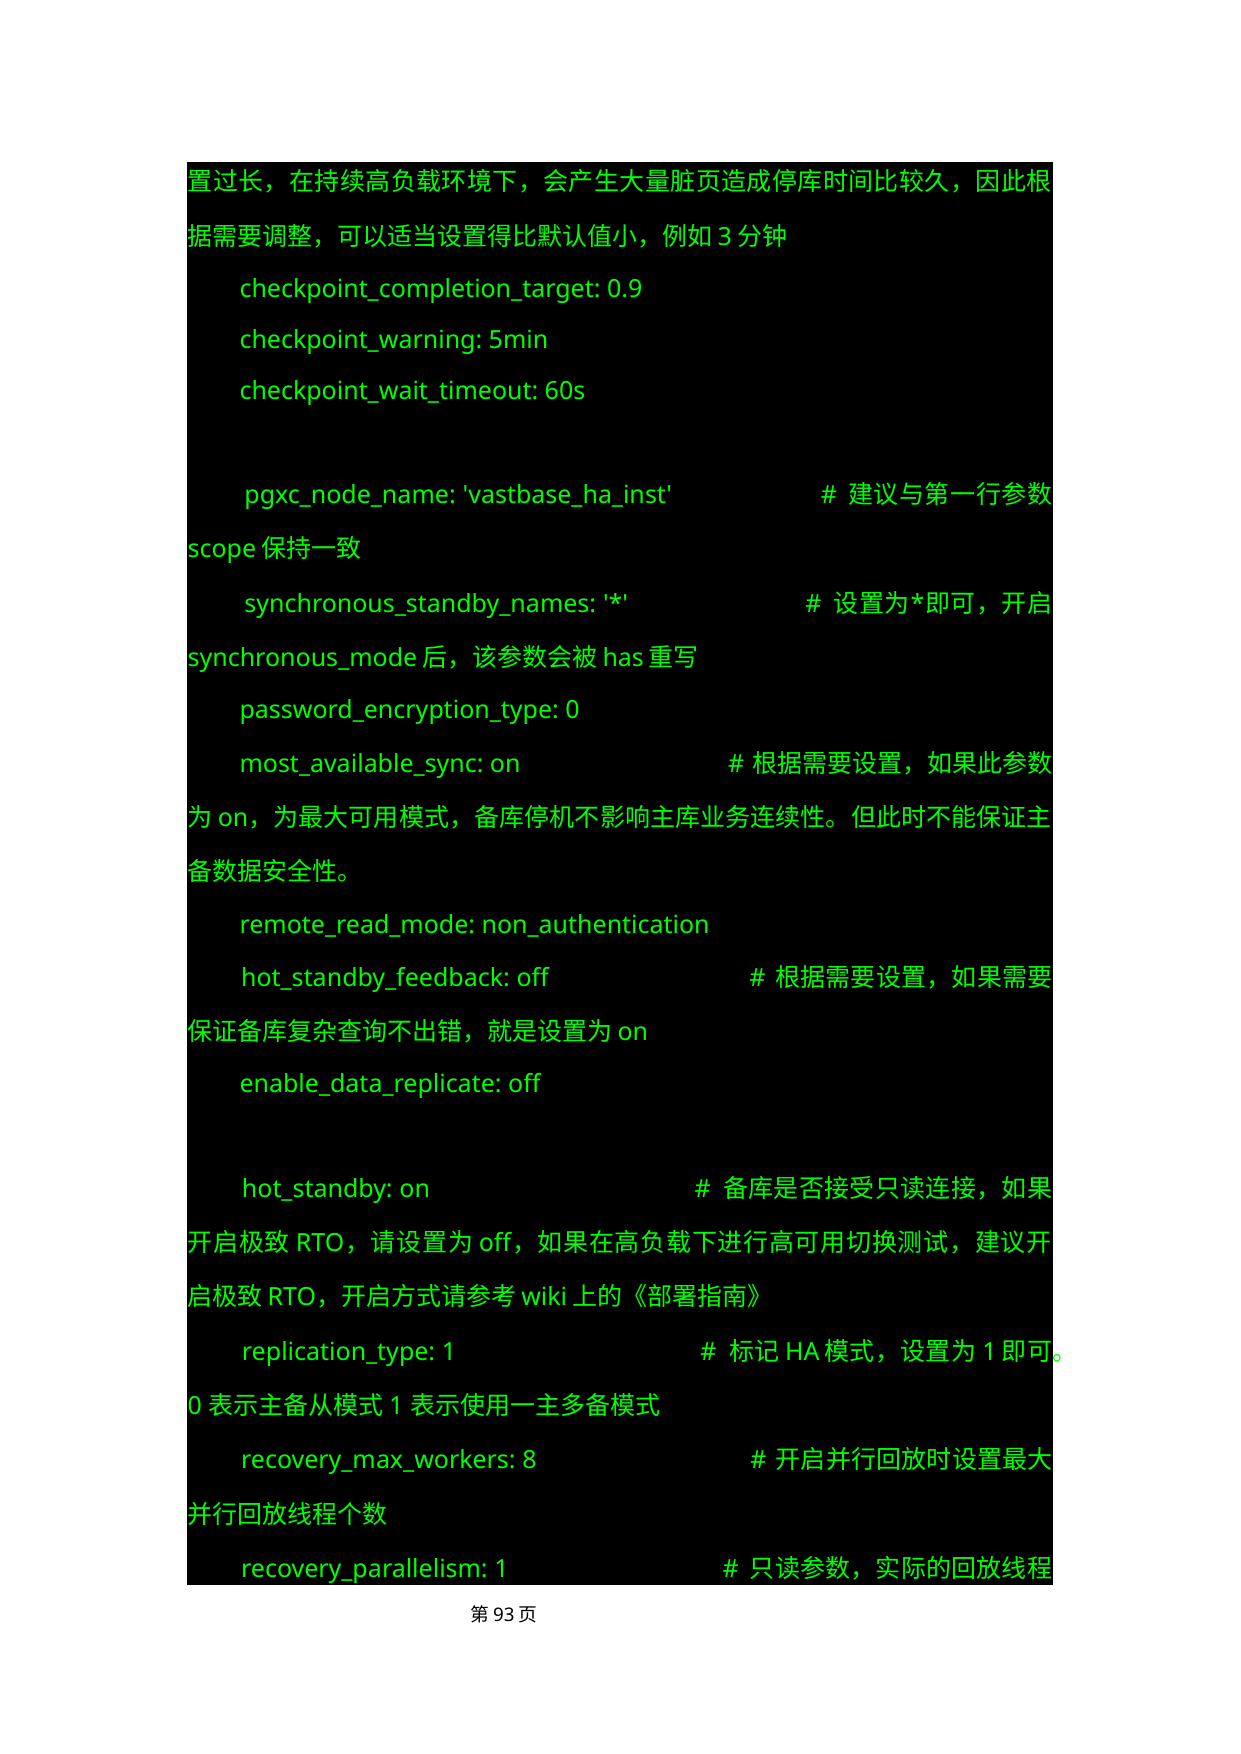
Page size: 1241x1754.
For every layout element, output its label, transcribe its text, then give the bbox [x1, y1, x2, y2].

text checkpoint_wait_timeout: 60s [187, 372, 1053, 407]
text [187, 1549, 1053, 1585]
text recovery_max_workers: 8 # 开启并行回放时设置最大并行回放线程个数 [187, 1440, 1053, 1531]
text enable_data_replicate: off [187, 1066, 1053, 1100]
text replication_type: 1 # 标记HA模式，设置为1即可。0 表示主备从模式 1 表示使用一主多备模式 [187, 1331, 1053, 1422]
text hot_standby: on # 备库是否接受只读连接，如果开启极致RTO，请设置为off，如果在高负载下进行高可用切换测试，建议开启极致RTO，开启方式请参考wiki上的《部署指南》 [187, 1168, 1053, 1313]
text checkpoint_warning: 5min [187, 321, 1053, 356]
text pgxc_node_name: 'vastbase_ha_inst' # 建议与第一行参数scope保持一致 [187, 474, 1053, 565]
text checkpoint_completion_target: 0.9 [187, 270, 1053, 304]
text most_available_sync: on # 根据需要设置，如果此参数为on，为最大可用模式，备库停机不影响主库业务连续性。但此时不能保证主备数据安全性。 [187, 743, 1053, 888]
text synchronous_standby_names: '*' # 设置为*即可，开启synchronous_mode后，该参数会被has重写 [187, 583, 1053, 674]
text hot_standby_feedback: off # 根据需要设置，如果需要保证备库复杂查询不出错，就是设置为on [187, 957, 1053, 1048]
text remote_read_mode: non_authentication [187, 906, 1053, 940]
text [187, 162, 1053, 252]
text password_encryption_type: 0 [187, 692, 1053, 726]
